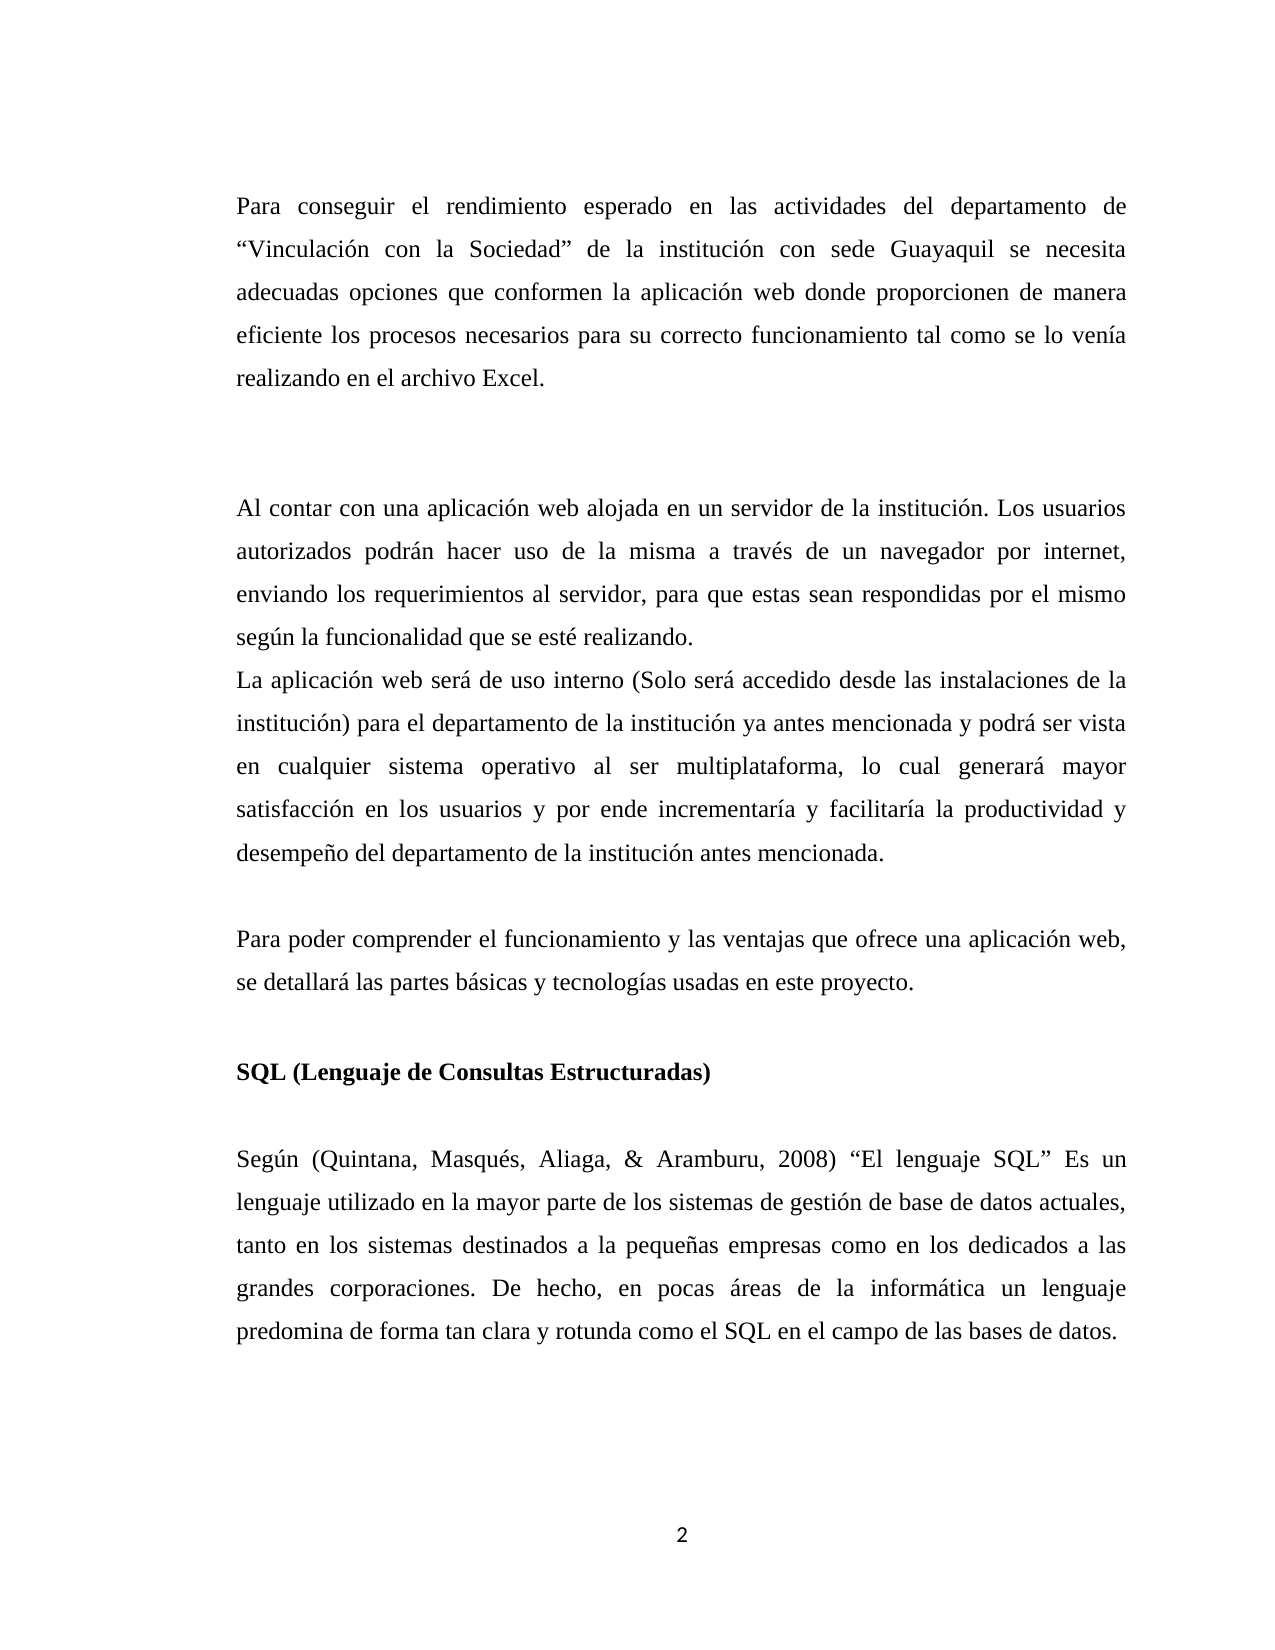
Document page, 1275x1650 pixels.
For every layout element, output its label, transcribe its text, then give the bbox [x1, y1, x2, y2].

text Según “El lenguaje SQL” Es un lenguaje utilizado en la mayor parte de los sistemas de gestión de base de datos actuales, tanto en los sistemas destinados a la pequeñas empresas como en los dedicados a las grandes corporaciones. De hecho, en pocas áreas de la informática un lenguaje predomina de forma tan clara y rotunda como el SQL en el campo de las bases de datos. [236, 1144, 1127, 1345]
text La aplicación web será de uso interno (Solo será accedido desde las instalaciones de la institución) para el departamento de la institución ya antes mencionada y podrá ser vista en cualquier sistema operativo al ser multiplataforma, lo cual generará mayor satisfacción en los usuarios y por ende incrementaría y facilitaría la productividad y desempeño del departamento de la institución antes mencionada. [236, 665, 1127, 866]
subtitle SQL (Lenguaje de Consultas Estructuradas) [236, 1057, 1127, 1086]
text Para conseguir el rendimiento esperado en las actividades del departamento de “Vinculación con la Sociedad” de la institución con sede Guayaquil se necesita adecuadas opciones que conformen la aplicación web donde proporcionen de manera eficiente los procesos necesarios para su correcto funcionamiento tal como se lo venía realizando en el archivo Excel. [236, 191, 1127, 392]
text Para poder comprender el funcionamiento y las ventajas que ofrece una aplicación web, se detallará las partes básicas y tecnologías usadas en este proyecto. [236, 924, 1127, 996]
text Al contar con una aplicación web alojada en un servidor de la institución. Los usuarios autorizados podrán hacer uso de la misma a través de un navegador por internet, enviando los requerimientos al servidor, para que estas sean respondidas por el mismo según la funcionalidad que se esté realizando. [236, 493, 1127, 651]
